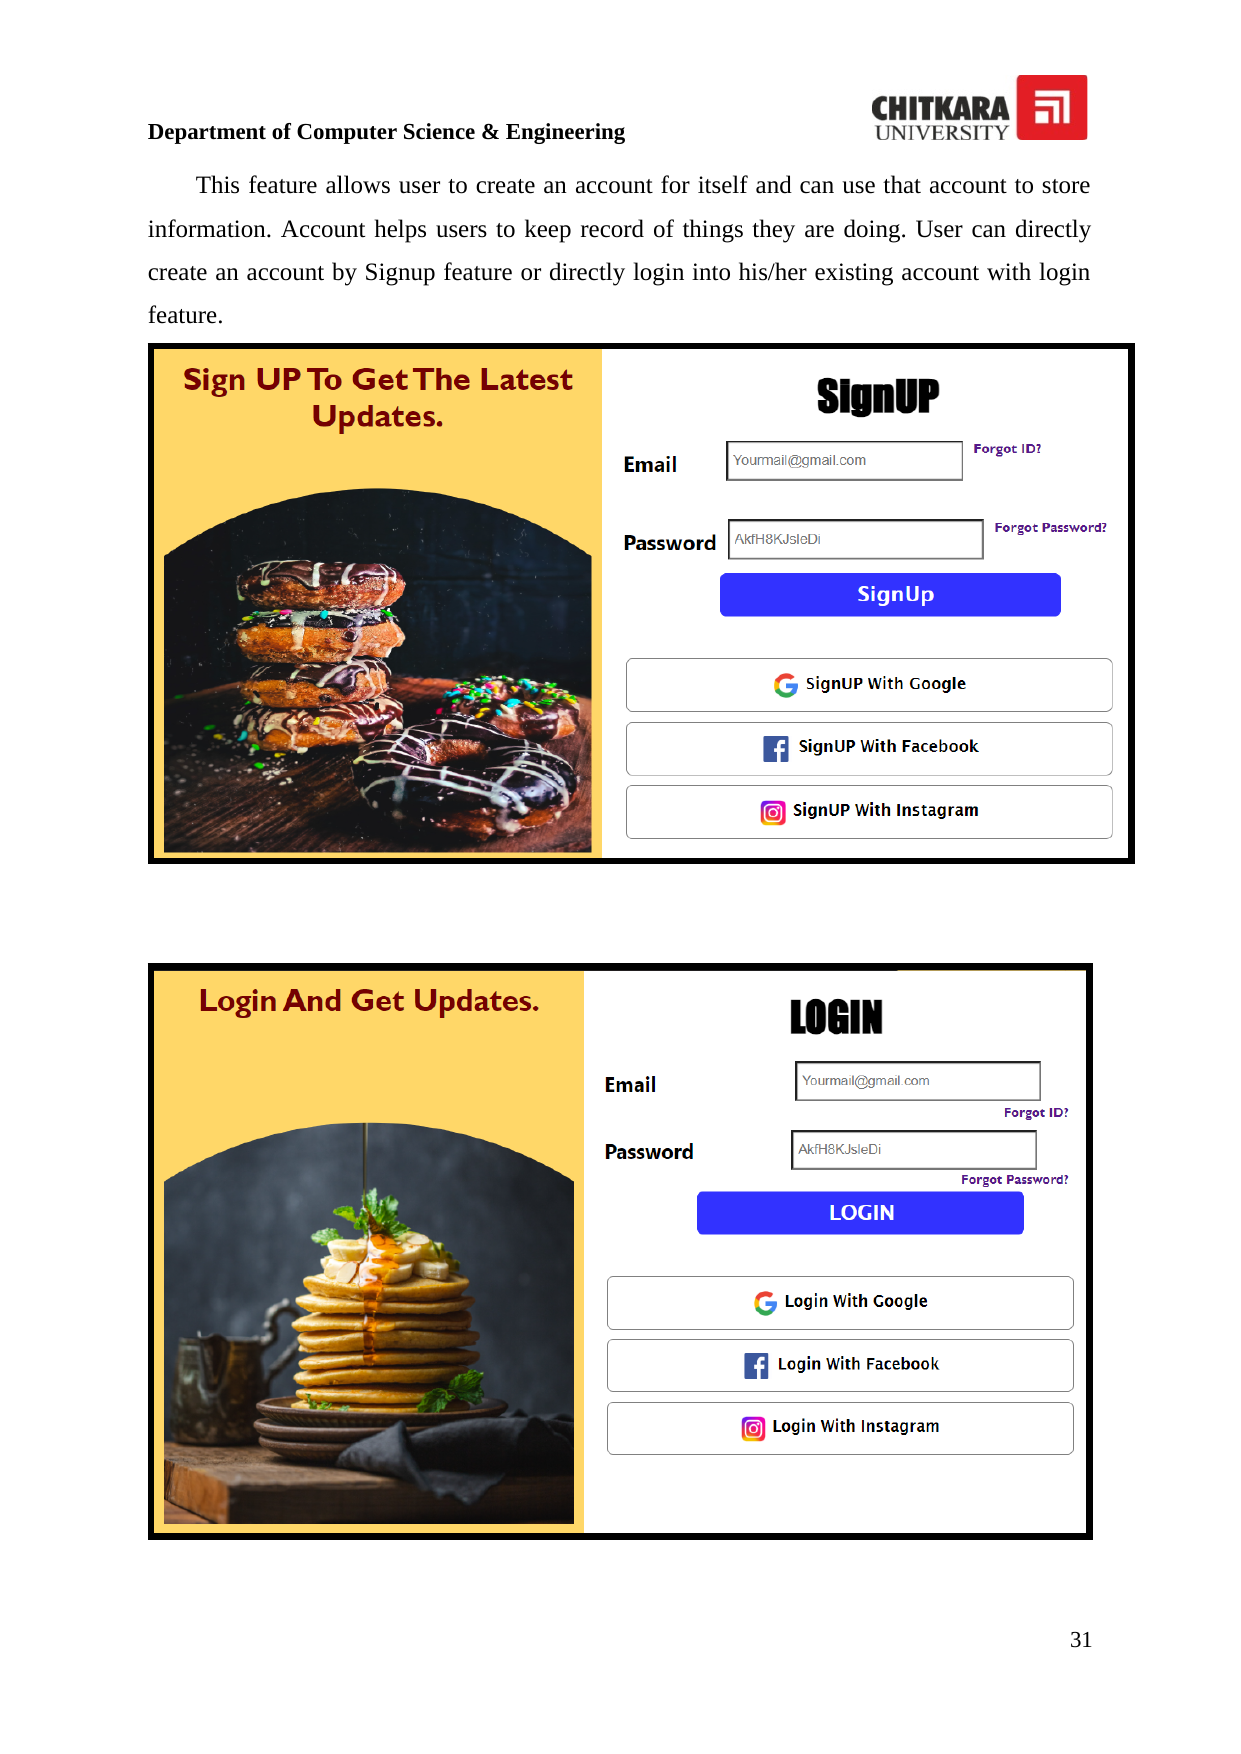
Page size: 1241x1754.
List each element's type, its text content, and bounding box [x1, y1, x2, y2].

picture [872, 75, 1088, 140]
picture [154, 349, 1128, 858]
text This feature allows user to create an account for itself and can use that account to store information. Account helps users to keep record of things they are doing. User can directly create an account by Signup feature or directly login into his/her existing account with login feature. [148, 171, 1092, 329]
picture [154, 970, 1086, 1533]
